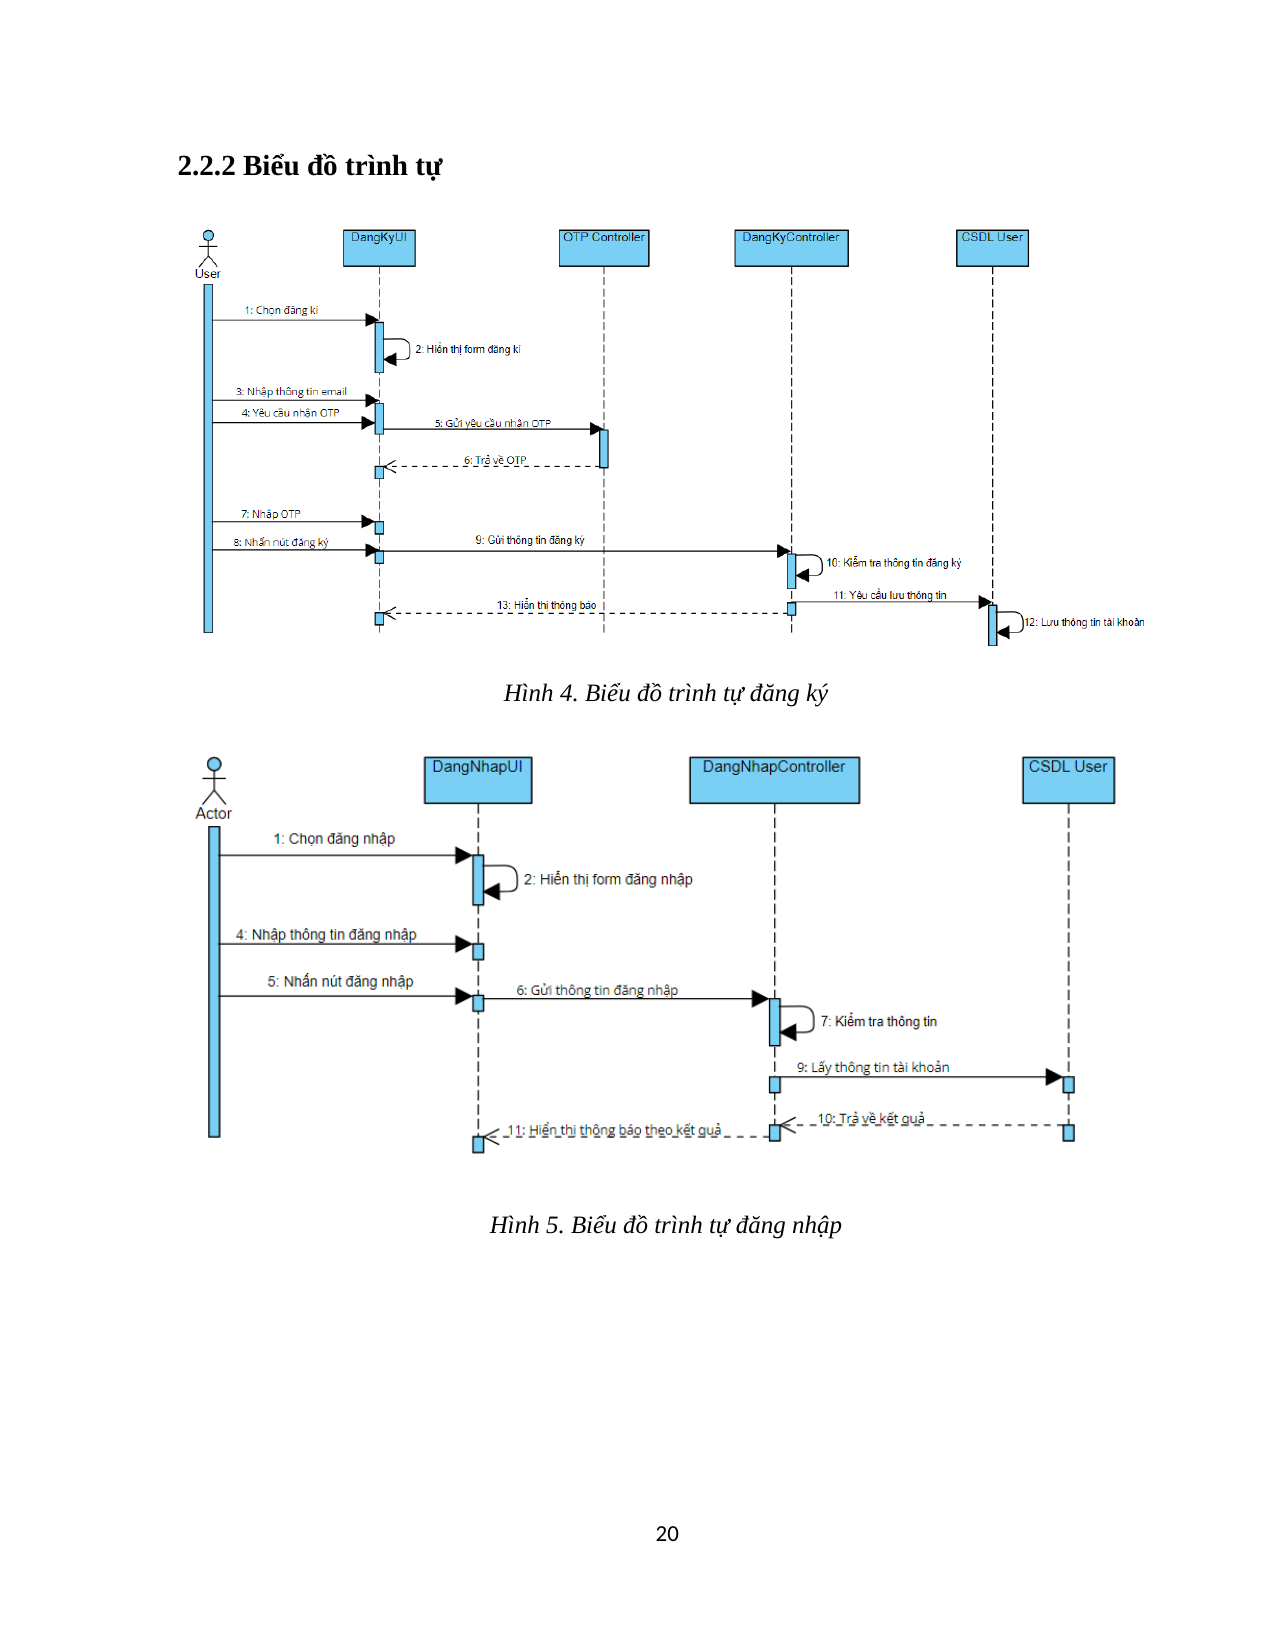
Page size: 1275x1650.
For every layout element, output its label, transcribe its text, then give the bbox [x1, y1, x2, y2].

picture [177, 727, 1157, 1192]
subtitle 2.2.2 Biểu đồ trình tự [177, 148, 1157, 181]
picture [177, 210, 1157, 659]
